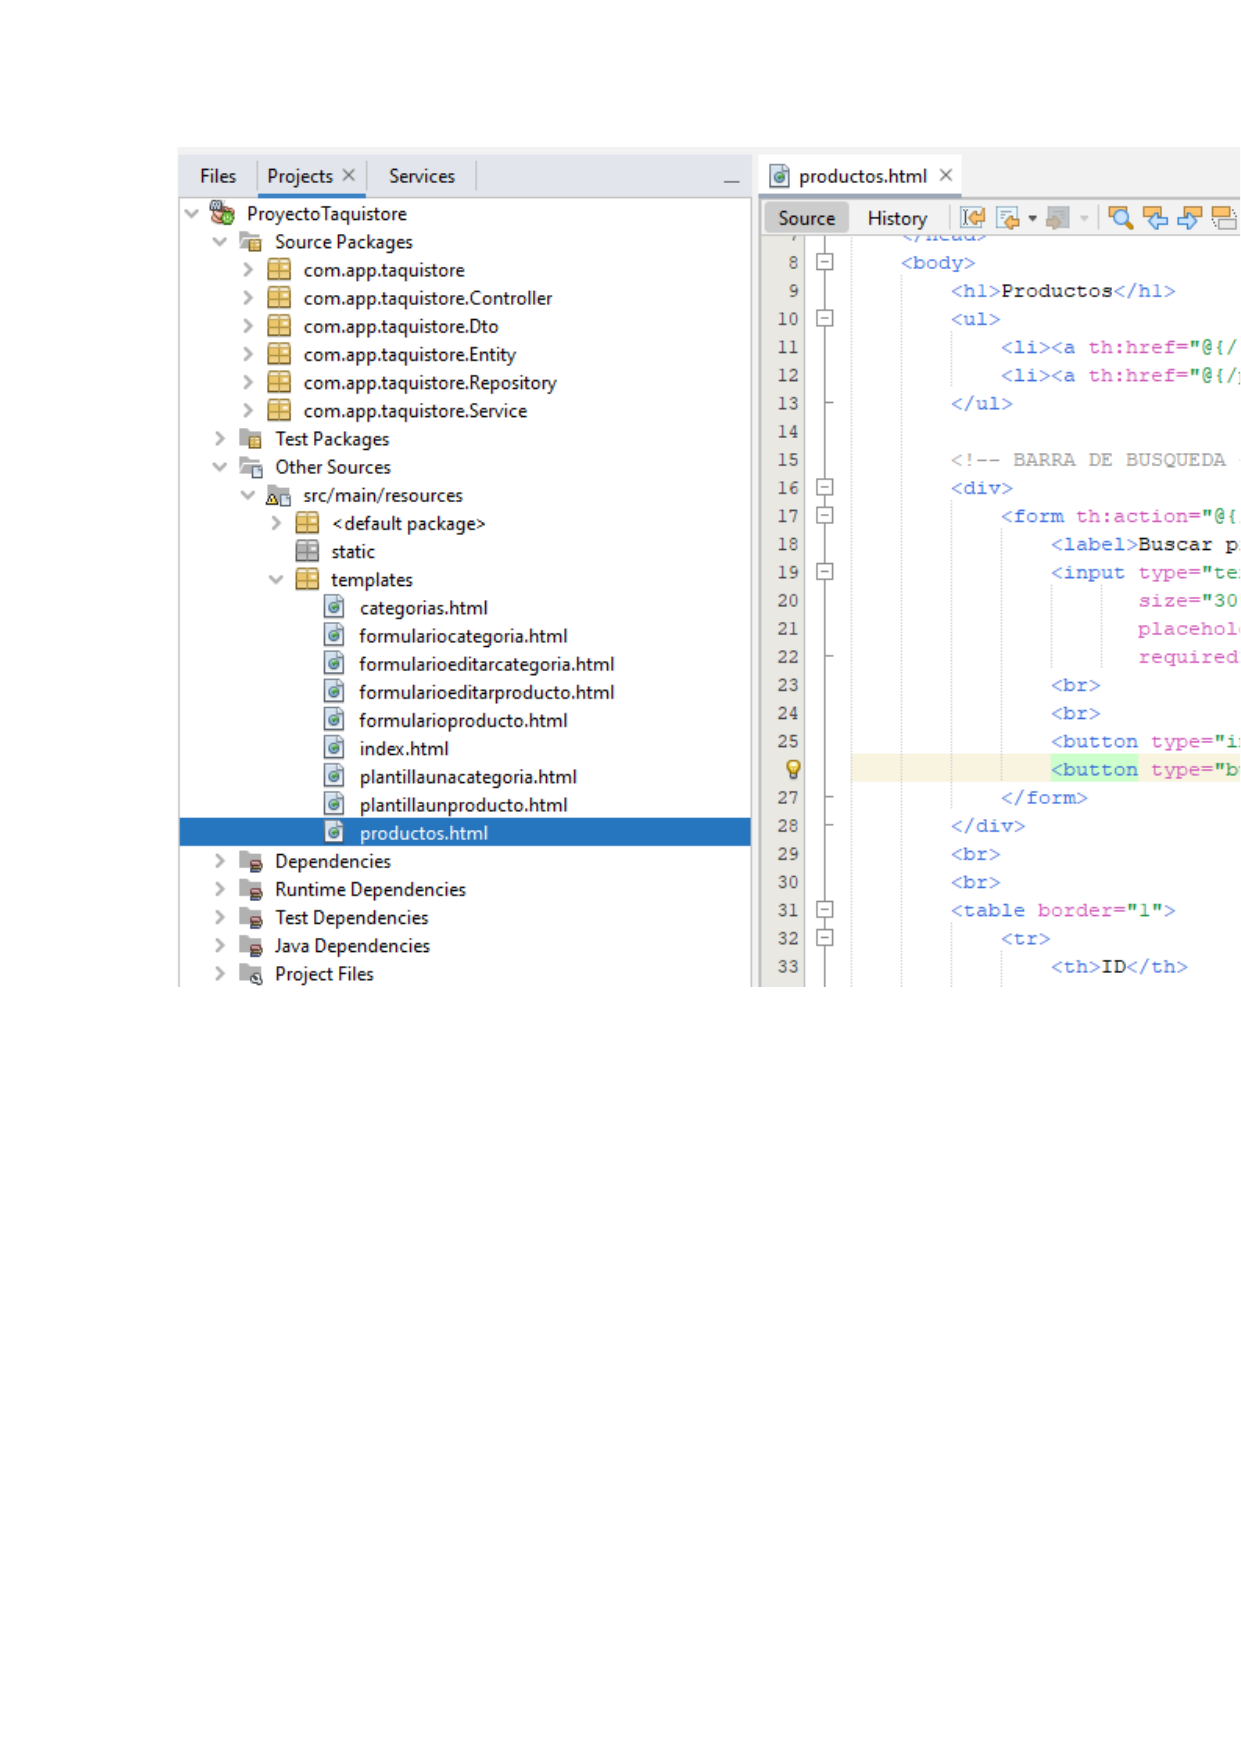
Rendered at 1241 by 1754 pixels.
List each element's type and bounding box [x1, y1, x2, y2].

picture [177, 147, 1241, 987]
